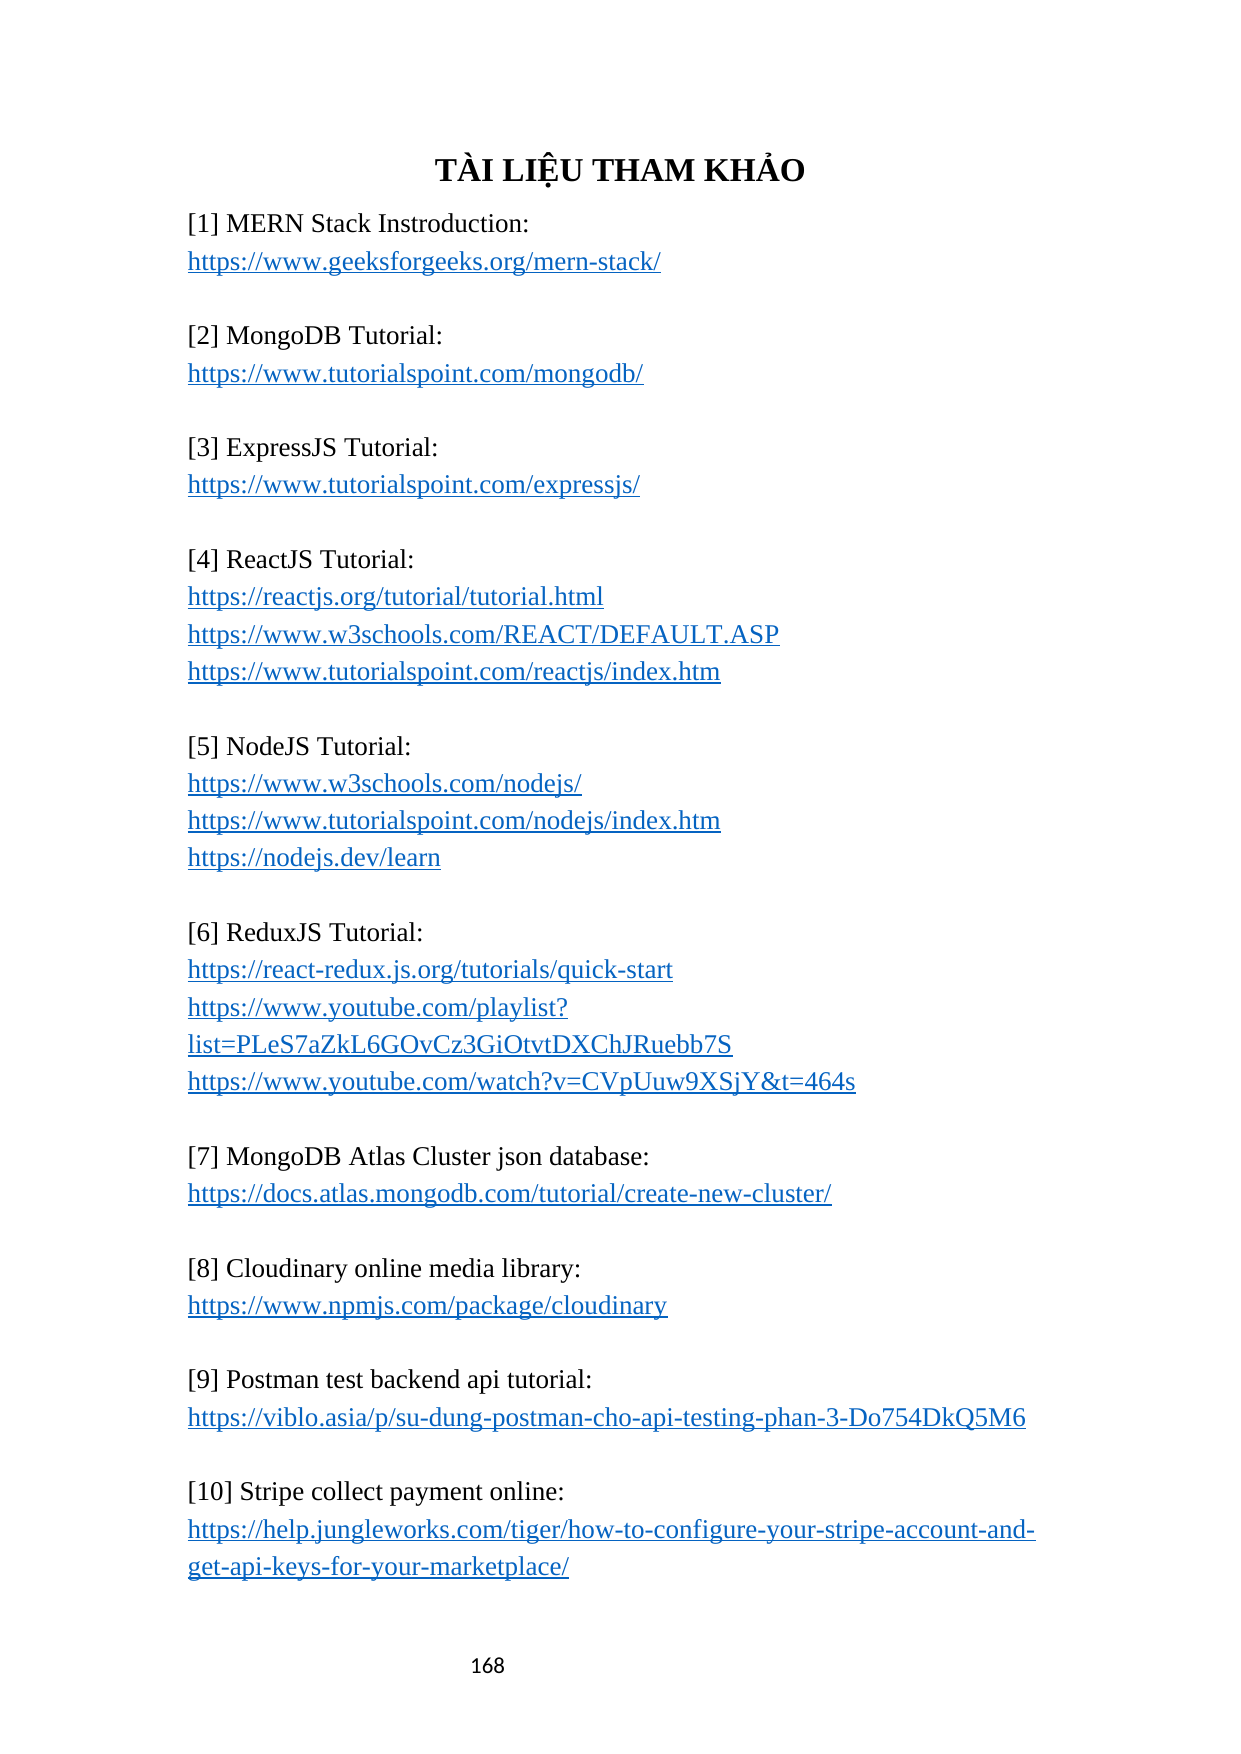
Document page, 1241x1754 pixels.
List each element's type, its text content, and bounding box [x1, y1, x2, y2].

list ExpressJS Tutorial: [187, 431, 1053, 462]
list Postman test backend api tutorial: [187, 1363, 1053, 1395]
text https://nodejs.dev/learn [187, 841, 1053, 873]
text https://www.geeksforgeeks.org/mern-stack/ [187, 245, 1053, 276]
text https://www.tutorialspoint.com/expressjs/ [187, 468, 1053, 500]
text https://reactjs.org/tutorial/tutorial.html [187, 580, 1053, 612]
text https://react-redux.js.org/tutorials/quick-start [187, 953, 1053, 984]
text https://www.youtube.com/watch?v=CVpUuw9XSjY&t=464s [187, 1065, 1053, 1096]
list NodeJS Tutorial: [187, 729, 1053, 761]
text https://www.w3schools.com/nodejs/ [187, 767, 1053, 798]
list ReactJS Tutorial: [187, 543, 1053, 574]
text https://www.tutorialspoint.com/nodejs/index.htm [187, 804, 1053, 835]
text https://www.w3schools.com/REACT/DEFAULT.ASP [187, 618, 1053, 649]
list Cloudinary online media library: [187, 1252, 1053, 1283]
list ReduxJS Tutorial: [187, 916, 1053, 947]
list Stripe collect payment online: [187, 1475, 1053, 1507]
text https://www.tutorialspoint.com/mongodb/ [187, 357, 1053, 388]
text https://www.npmjs.com/package/cloudinary [187, 1289, 1053, 1320]
list MERN Stack Instroduction: [187, 207, 1053, 239]
text https://viblo.asia/p/su-dung-postman-cho-api-testing-phan-3-Do754DkQ5M6 [187, 1401, 1053, 1432]
list MongoDB Atlas Cluster json database: [187, 1140, 1053, 1171]
subtitle TÀI LIỆU THAM KHẢO [187, 150, 1053, 188]
text https://docs.atlas.mongodb.com/tutorial/create-new-cluster/ [187, 1177, 1053, 1208]
text https://help.jungleworks.com/tiger/how-to-configure-your-stripe-account-and-get-api-keys-for-your-marketplace/ [187, 1513, 1053, 1581]
text https://www.tutorialspoint.com/reactjs/index.htm [187, 655, 1053, 686]
text https://www.youtube.com/playlist?list=PLeS7aZkL6GOvCz3GiOtvtDXChJRuebb7S [187, 991, 1053, 1059]
list MongoDB Tutorial: [187, 319, 1053, 351]
